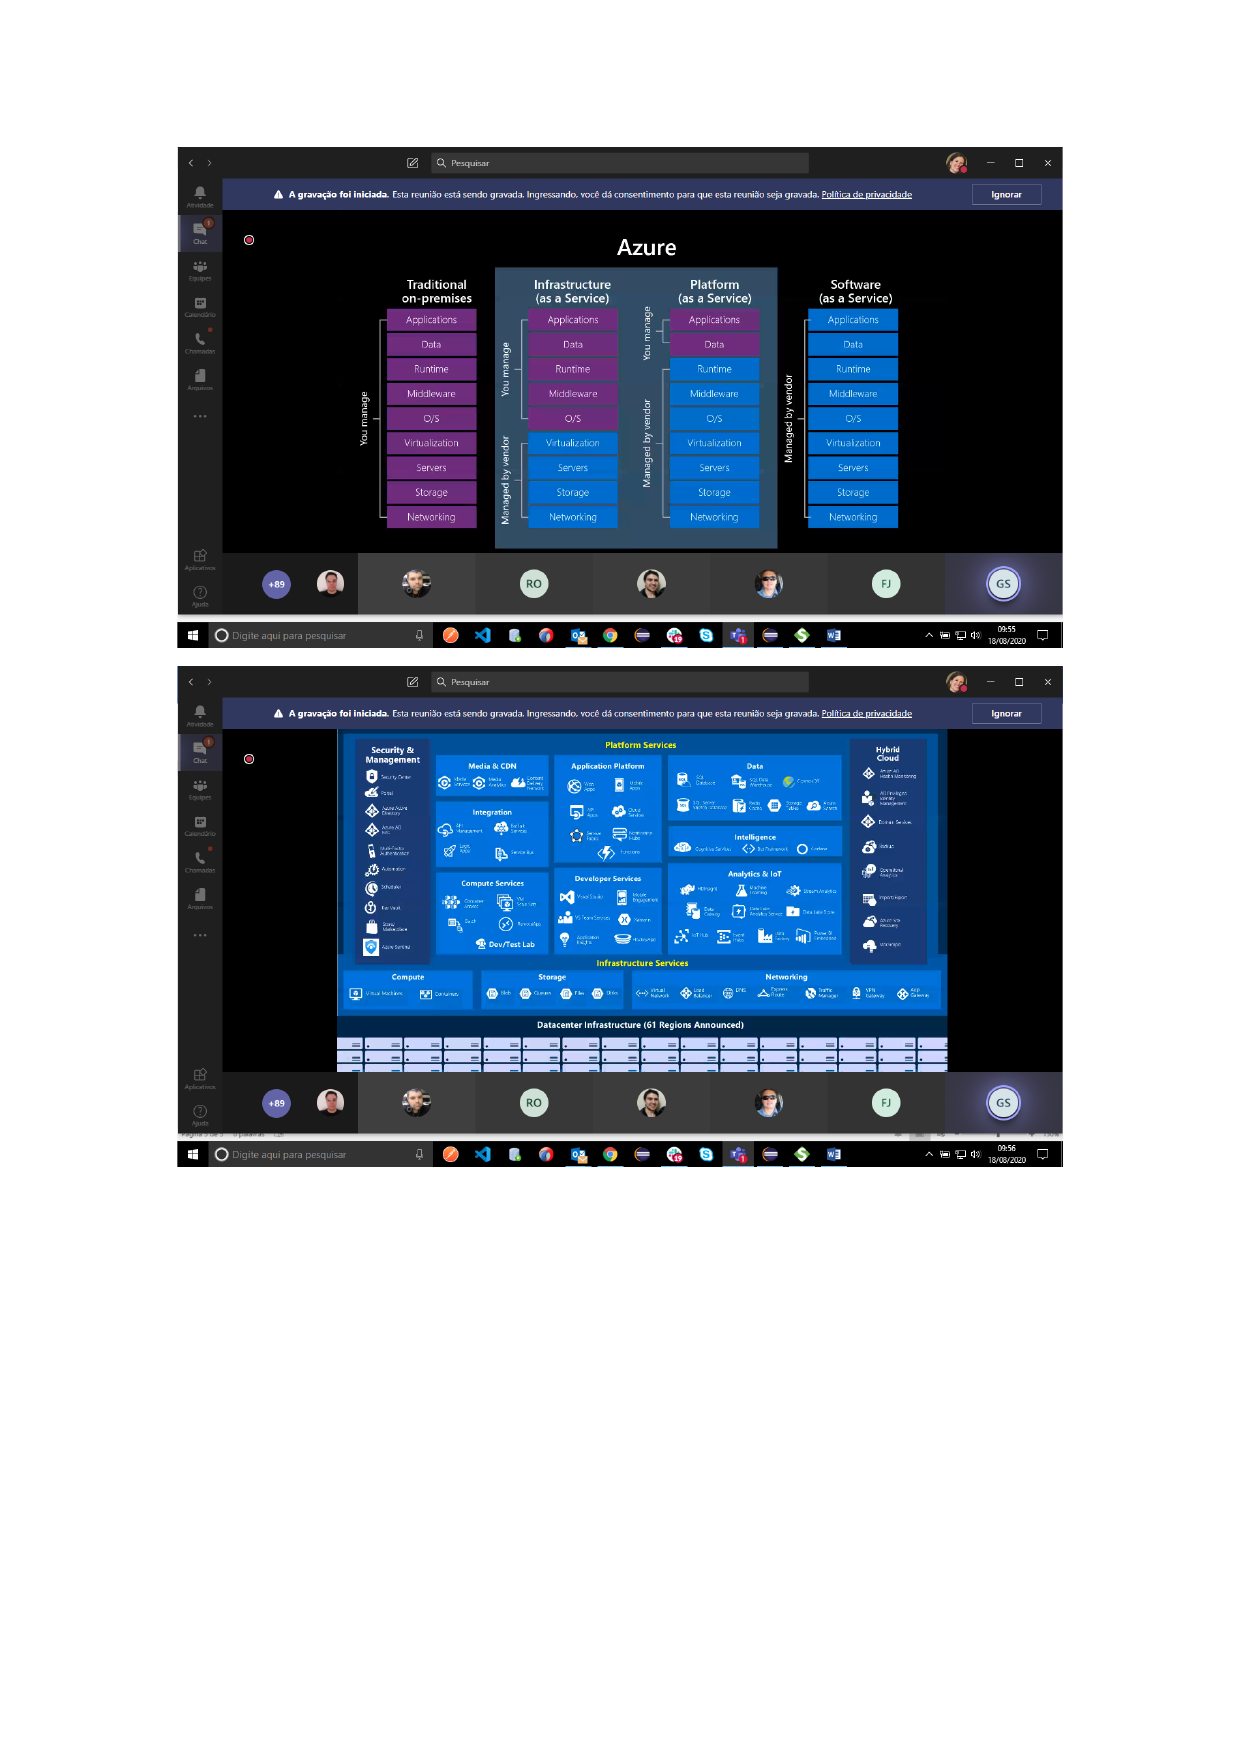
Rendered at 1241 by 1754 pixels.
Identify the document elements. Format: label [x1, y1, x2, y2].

picture [177, 666, 1063, 1167]
picture [177, 147, 1063, 648]
